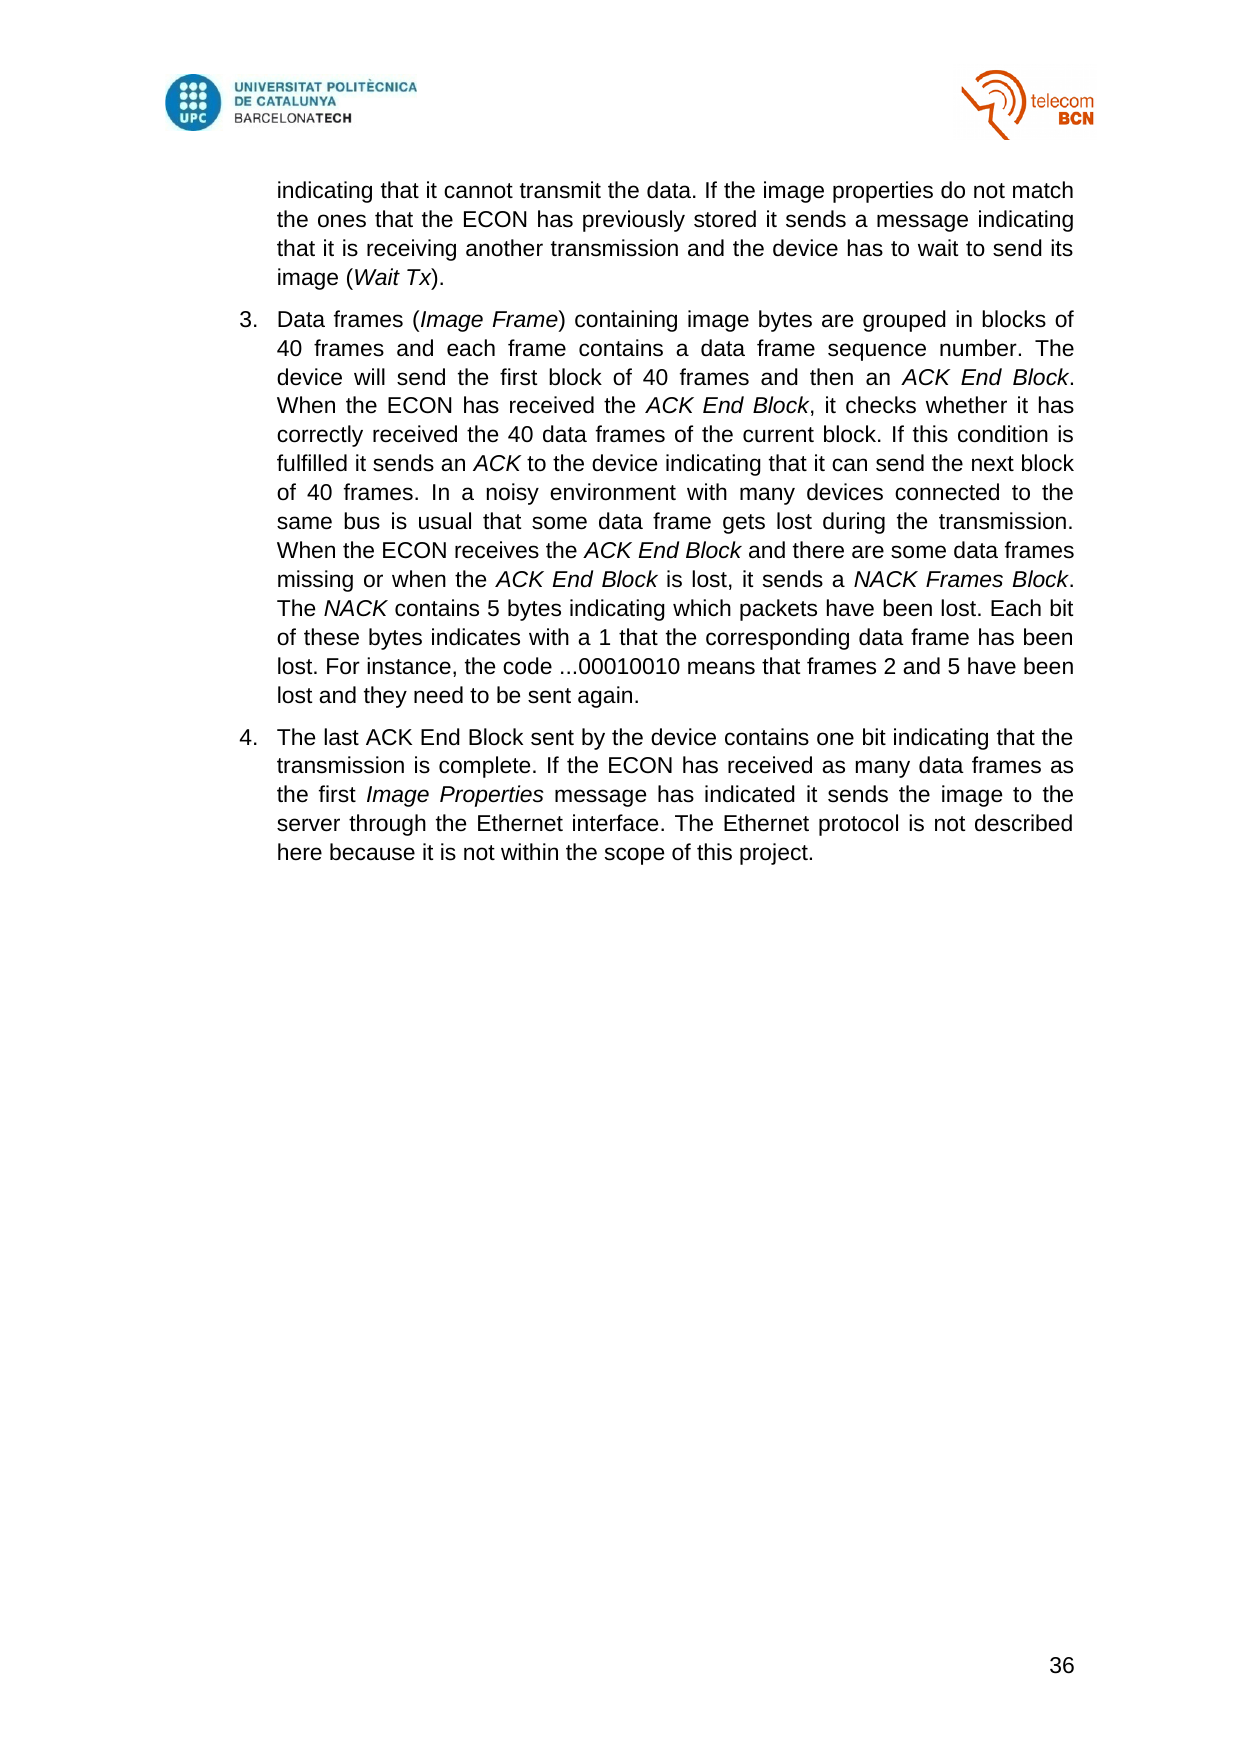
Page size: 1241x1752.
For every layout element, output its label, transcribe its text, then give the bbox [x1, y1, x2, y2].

list Data frames (Image Frame) containing image bytes are grouped in blocks of 40 frames and each frame contains a data frame sequence number. The device will send the first block of 40 frames and then an ACK End Block. When the ECON has received the ACK End Block, it checks whether it has correctly received the 40 data frames of the current block. If this condition is fulfilled it sends an ACK to the device indicating that it can send the next block of 40 frames. In a noisy environment with many devices connected to the same bus is usual that some data frame gets lost during the transmission. When the ECON receives the ACK End Block and there are some data frames missing or when the ACK End Block is lost, it sends a NACK Frames Block. The NACK contains 5 bytes indicating which packets have been lost. Each bit of these bytes indicates with a 1 that the corresponding data frame has been lost. For instance, the code ...00010010 means that frames 2 and 5 have been lost and they need to be sent again. [239, 306, 1075, 708]
list The last ACK End Block sent by the device contains one bit indicating that the transmission is complete. If the ECON has received as many data frames as the first Image Properties message has indicated it sends the image to the server through the Ethernet interface. The Ethernet protocol is not described here because it is not within the scope of this project. [239, 723, 1075, 866]
picture [952, 64, 1097, 140]
picture [165, 74, 417, 131]
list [239, 177, 1075, 290]
